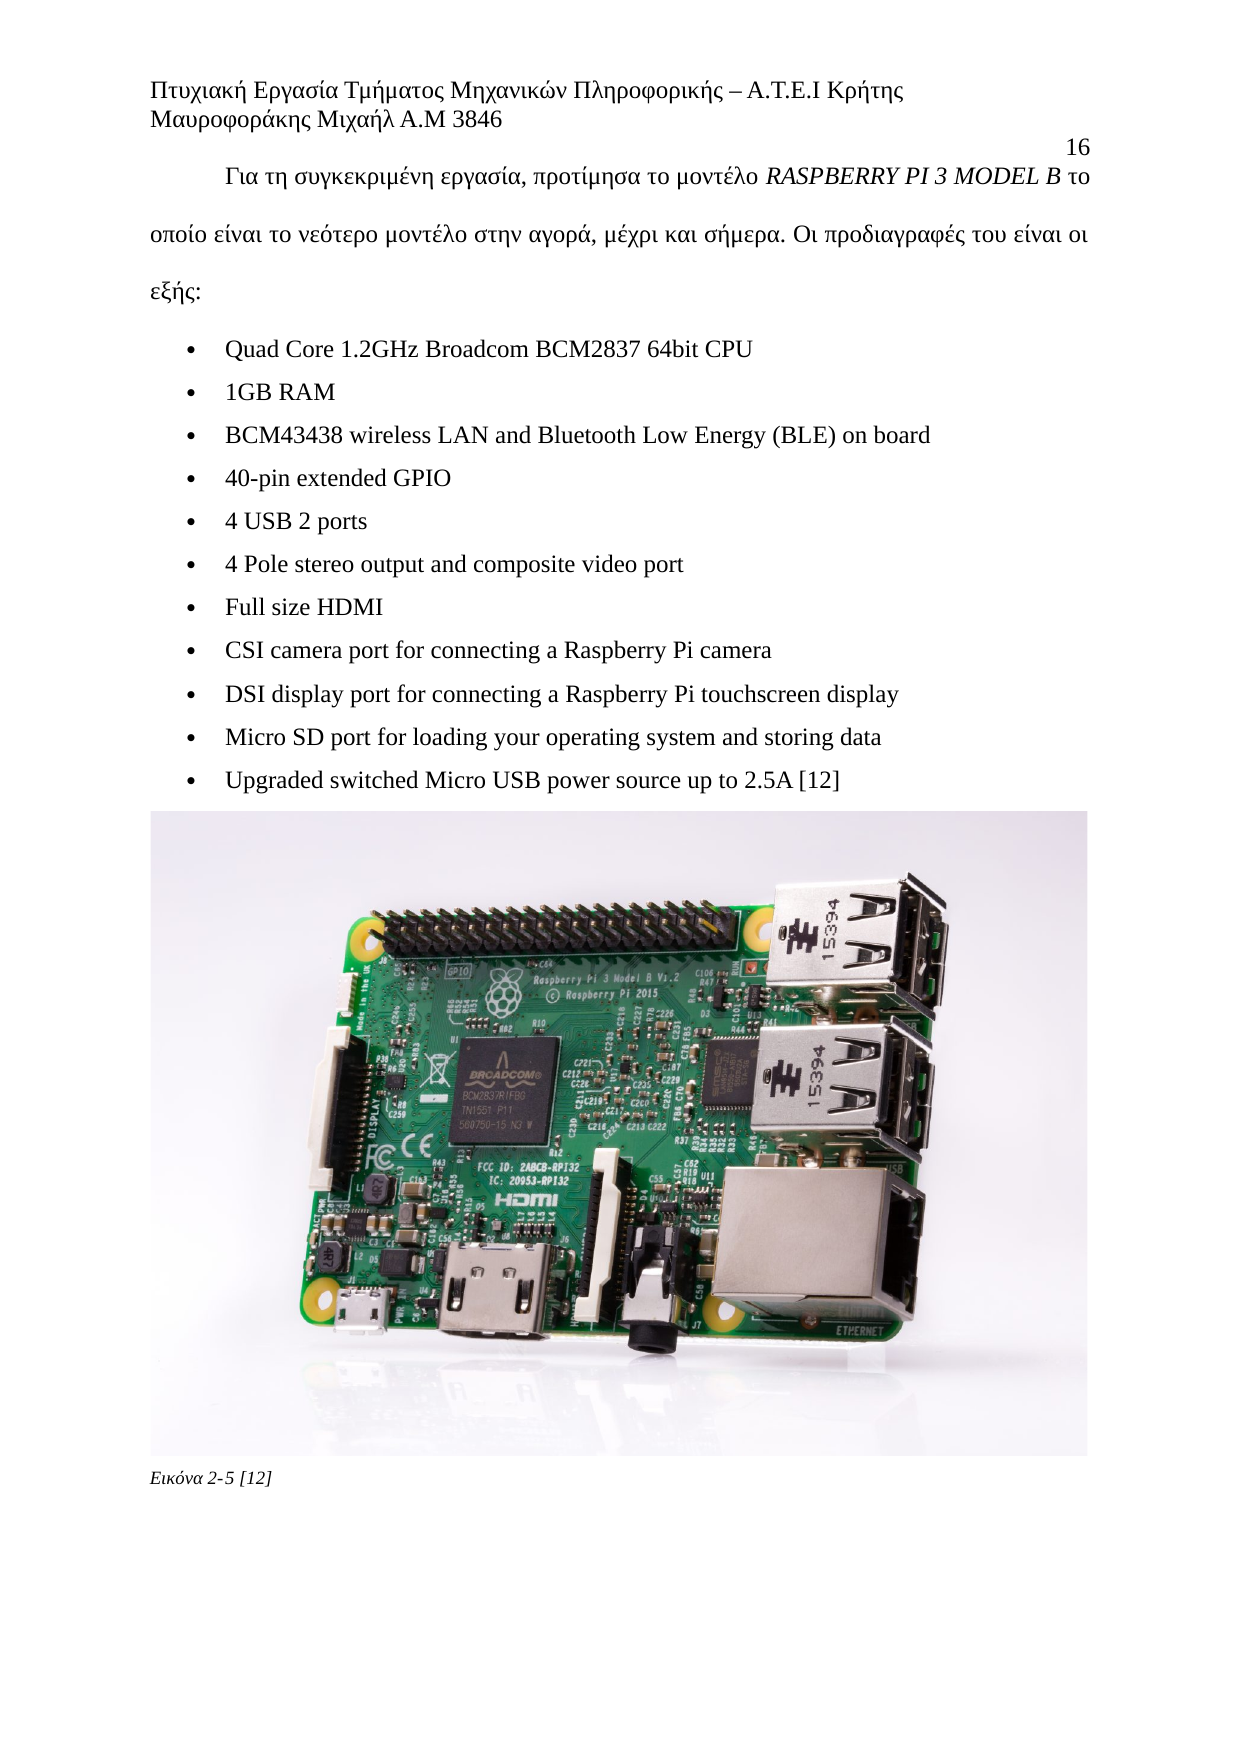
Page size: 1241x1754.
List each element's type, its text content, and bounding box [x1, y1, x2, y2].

list Full size HDMI [187, 592, 1090, 621]
list 1GB RAM [187, 377, 1090, 406]
list BCM43438 wireless LAN and Bluetooth Low Energy (BLE) on board [187, 420, 1090, 449]
list Micro SD port for loading your operating system and storing data [187, 722, 1090, 751]
text Για τη συγκεκριμένη εργασία, προτίμησα το μοντέλο RASPBERRY PI 3 MODEL B το οποίο είναι το νεότερο μοντέλο στην αγορά, μέχρι και σήμερα. Οι προδιαγραφές του είναι οι εξής: [150, 161, 1090, 305]
picture [150, 811, 1087, 1454]
list 40-pin extended GPIO [187, 463, 1090, 492]
list CSI camera port for connecting a Raspberry Pi camera [187, 636, 1090, 664]
list Upgraded switched Micro USB power source up to 2.5A [12] [187, 765, 1090, 794]
list Quad Core 1.2GHz Broadcom BCM2837 64bit CPU [187, 334, 1090, 362]
list DSI display port for connecting a Raspberry Pi touchscreen display [187, 679, 1090, 707]
list 4 Pole stereo output and composite video port [187, 549, 1090, 578]
list 4 USB 2 ports [187, 506, 1090, 535]
